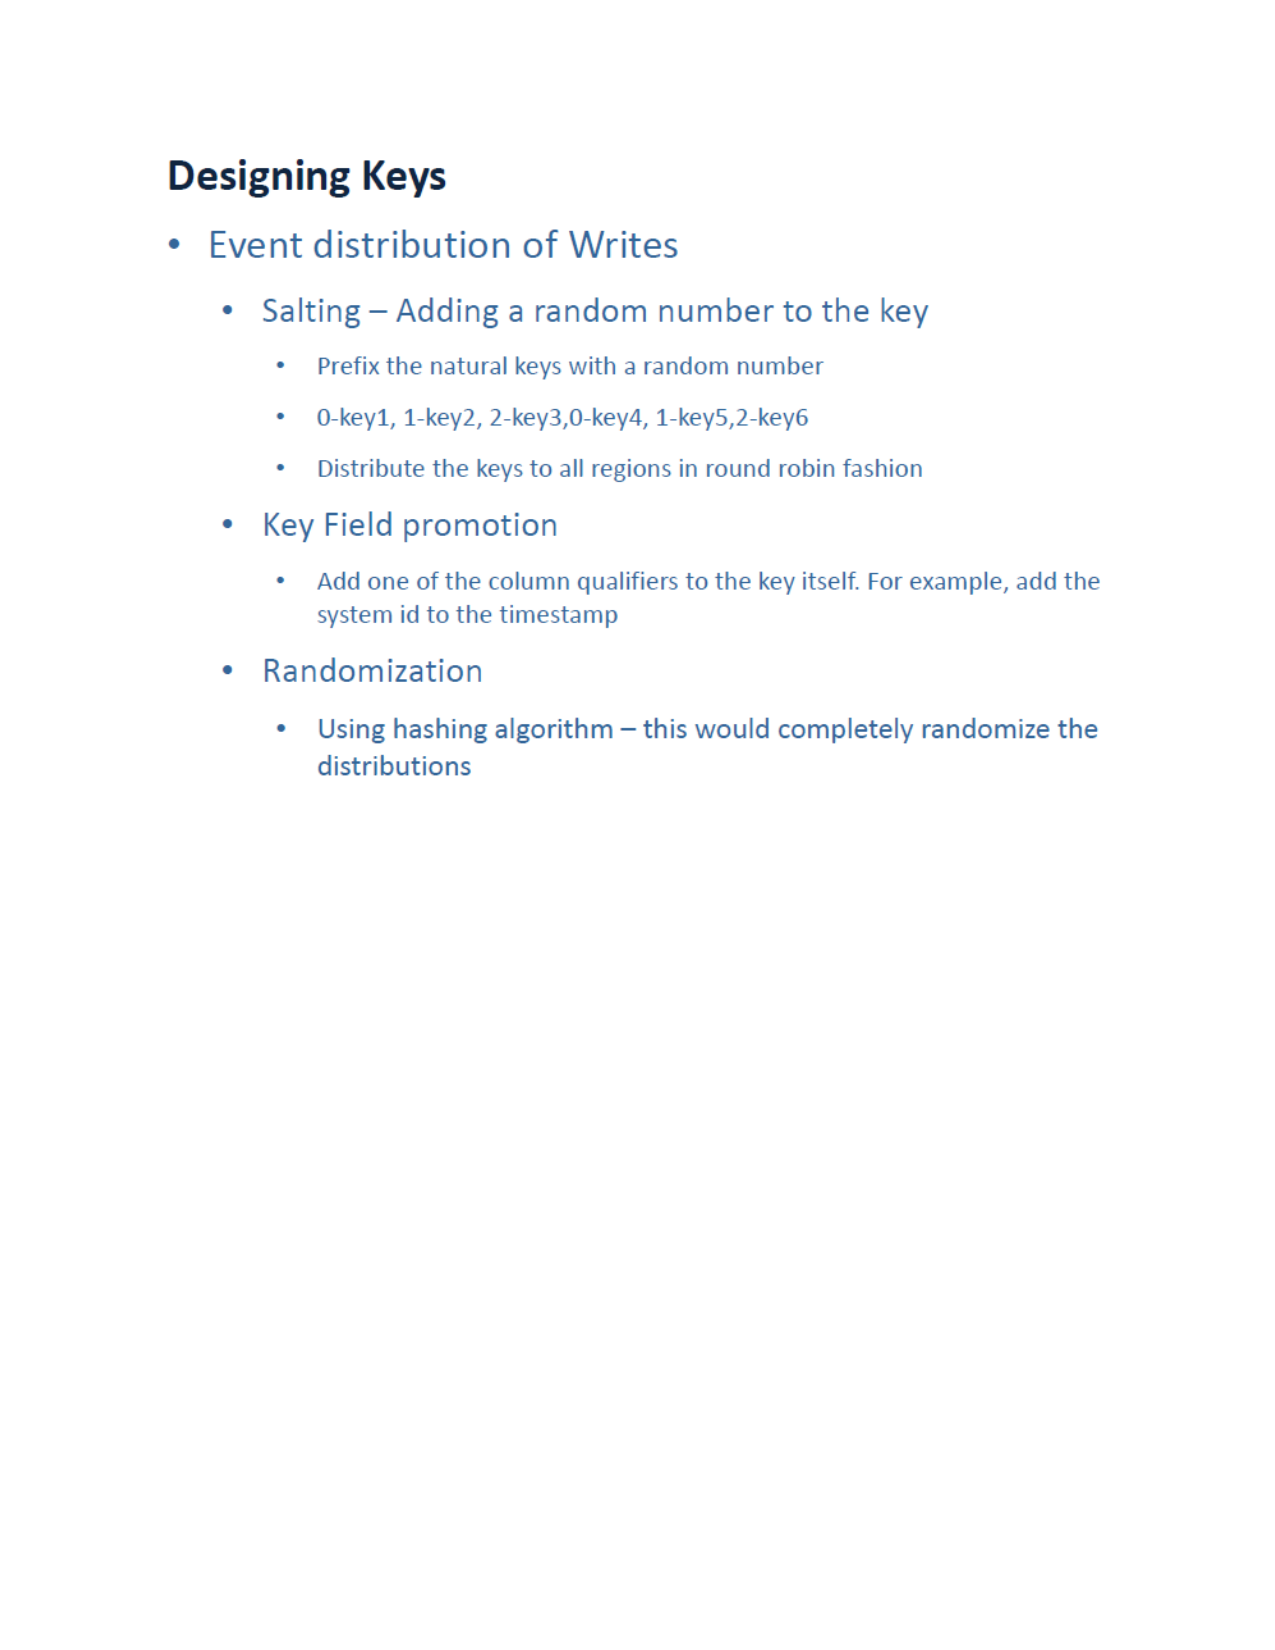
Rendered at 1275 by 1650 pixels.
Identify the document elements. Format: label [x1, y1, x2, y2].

picture [150, 150, 1124, 796]
